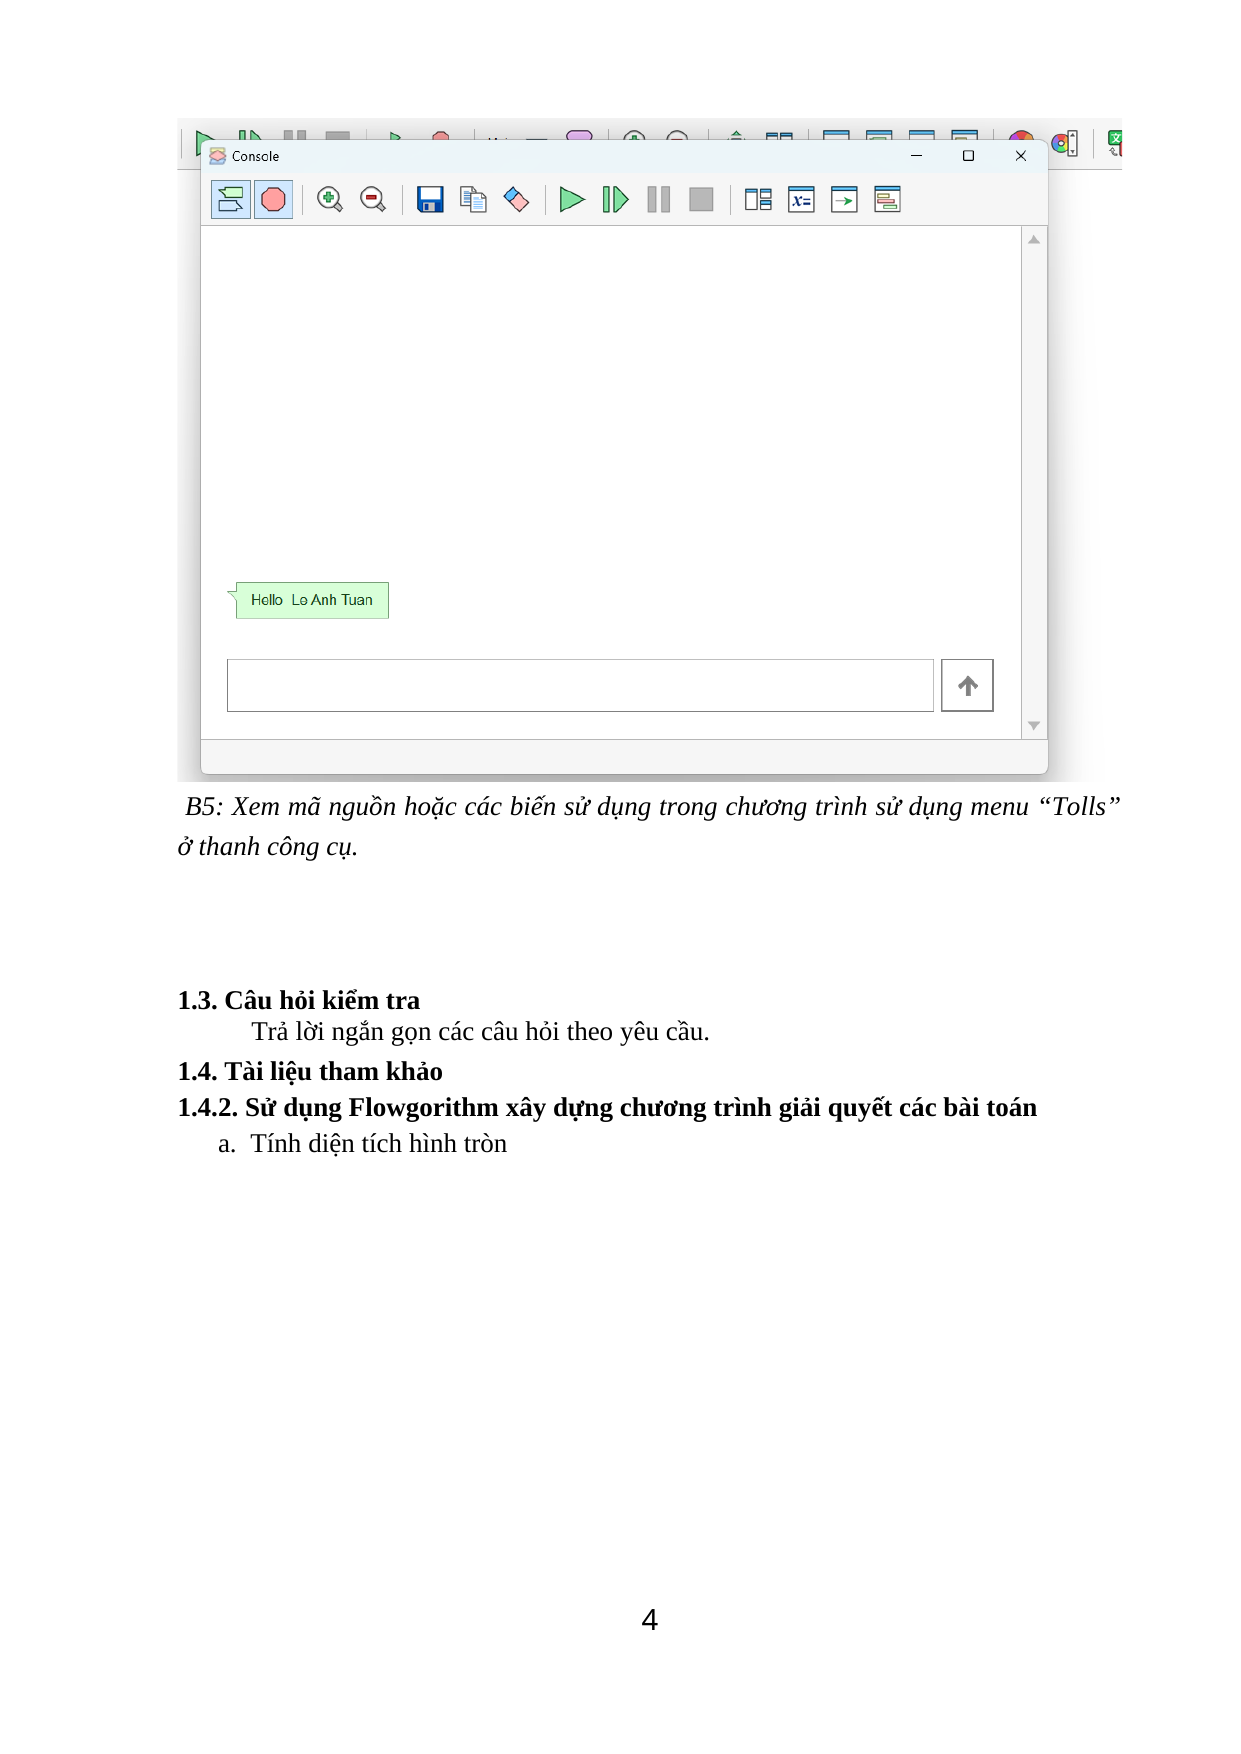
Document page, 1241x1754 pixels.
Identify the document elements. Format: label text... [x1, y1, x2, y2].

picture [177, 118, 1123, 782]
list 1.4.2. Sử dụng Flowgorithm xây dựng chương trình giải quyết các bài toán [177, 1091, 1122, 1122]
list a. Tính diện tích hình tròn [177, 1127, 1122, 1158]
list Câu hỏi kiểm tra [177, 984, 1122, 1015]
list B5: Xem mã nguồn hoặc các biến sử dụng trong chương trình sử dụng menu “Tolls” ở thanh công cụ. [177, 790, 1122, 862]
list Tài liệu tham khảo [177, 1056, 1122, 1087]
list Trả lời ngắn gọn các câu hỏi theo yêu cầu. [177, 1015, 1122, 1046]
